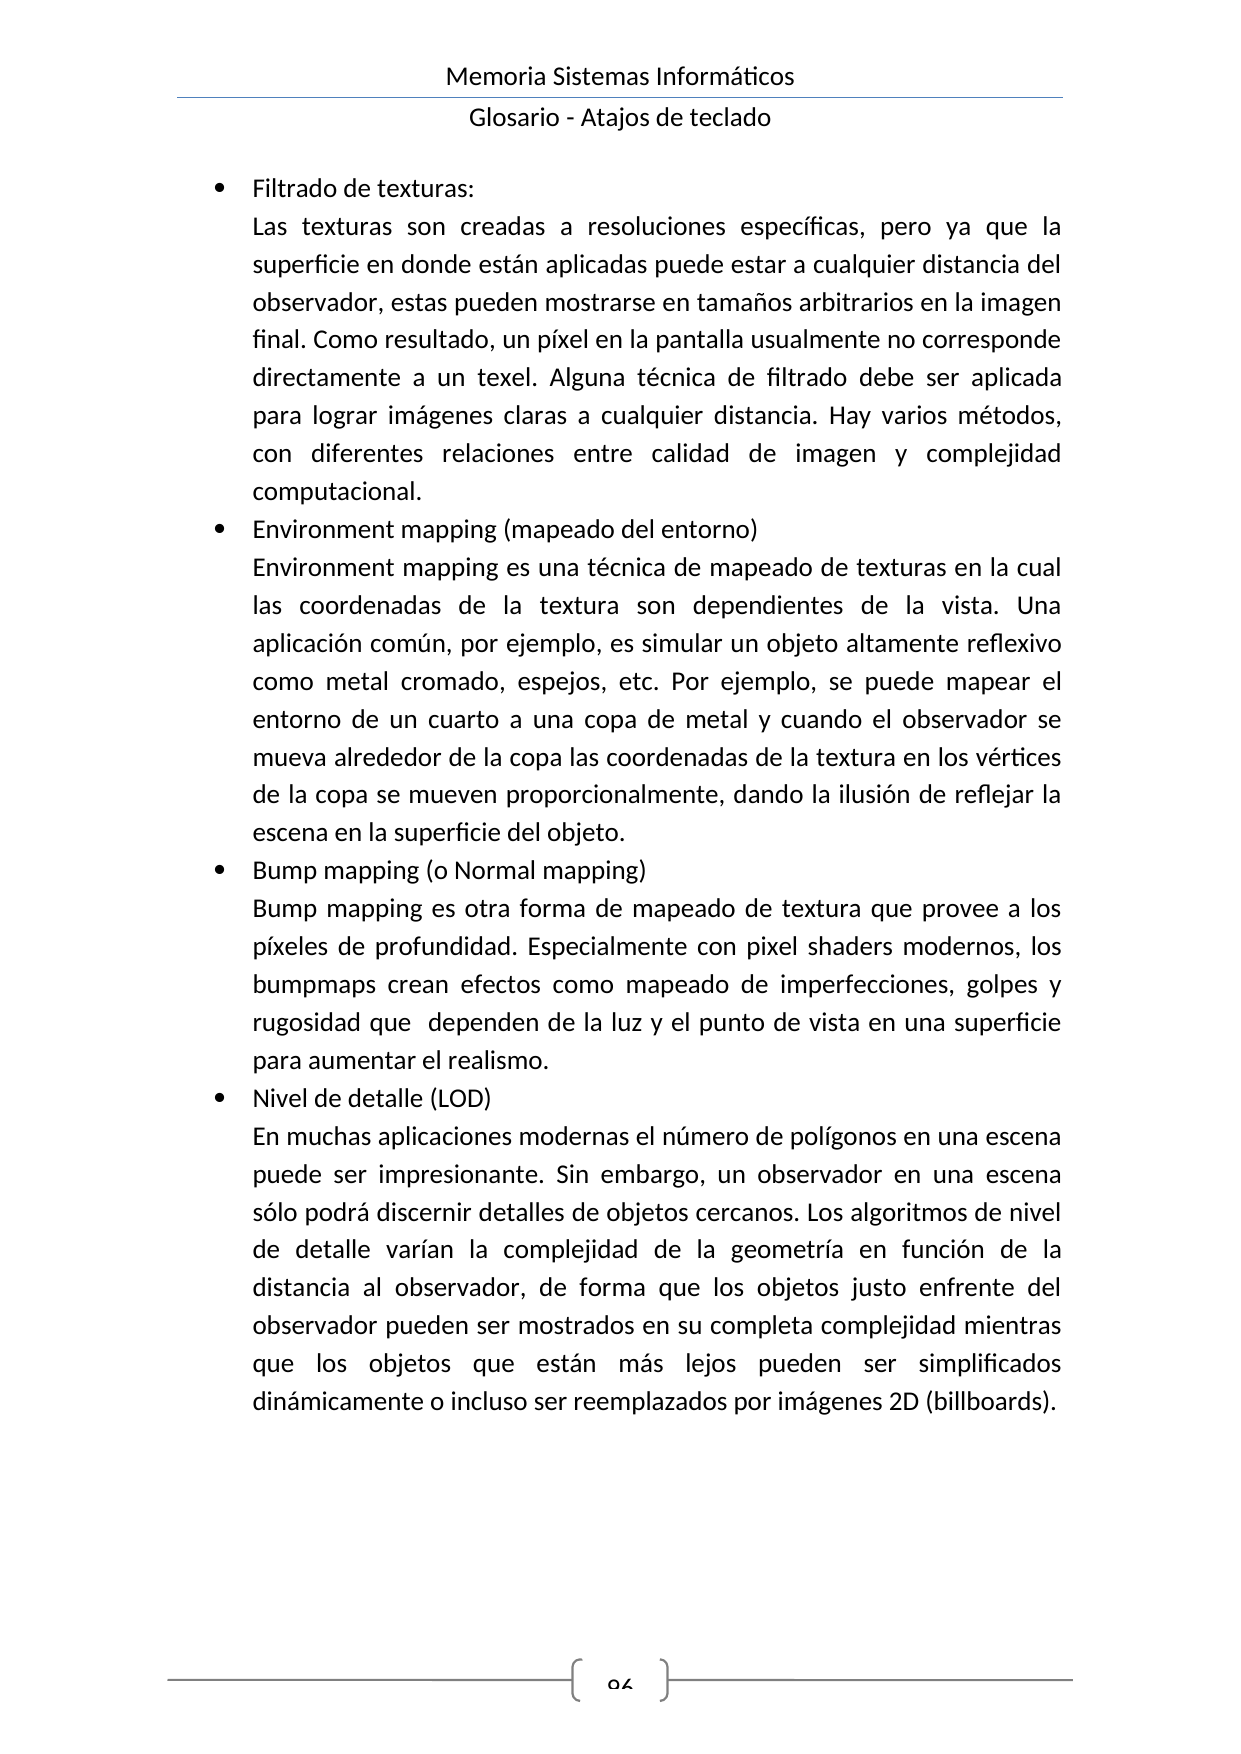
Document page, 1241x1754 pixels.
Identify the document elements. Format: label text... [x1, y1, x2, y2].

list Bump mapping es otra forma de mapeado de textura que provee a los píxeles de profundidad. Especialmente con pixel shaders modernos, los bumpmaps crean efectos como mapeado de imperfecciones, golpes y rugosidad que dependen de la luz y el punto de vista en una superficie para aumentar el realismo. [252, 891, 1063, 1076]
list Bump mapping (o Normal mapping) [215, 853, 1063, 887]
list Environment mapping (mapeado del entorno) [215, 512, 1063, 545]
list Environment mapping es una técnica de mapeado de texturas en la cual las coordenadas de la textura son dependientes de la vista. Una aplicación común, por ejemplo, es simular un objeto altamente reflexivo como metal cromado, espejos, etc. Por ejemplo, se puede mapear el entorno de un cuarto a una copa de metal y cuando el observador se mueva alrededor de la copa las coordenadas de la textura en los vértices de la copa se mueven proporcionalmente, dando la ilusión de reflejar la escena en la superficie del objeto. [252, 550, 1063, 849]
list Las texturas son creadas a resoluciones específicas, pero ya que la superficie en donde están aplicadas puede estar a cualquier distancia del observador, estas pueden mostrarse en tamaños arbitrarios en la imagen final. Como resultado, un píxel en la pantalla usualmente no corresponde directamente a un texel. Alguna técnica de filtrado debe ser aplicada para lograr imágenes claras a cualquier distancia. Hay varios métodos, con diferentes relaciones entre calidad de imagen y complejidad computacional. [252, 209, 1063, 507]
list Nivel de detalle (LOD) [215, 1081, 1063, 1114]
list Filtrado de texturas: [215, 171, 1063, 204]
list En muchas aplicaciones modernas el número de polígonos en una escena puede ser impresionante. Sin embargo, un observador en una escena sólo podrá discernir detalles de objetos cercanos. Los algoritmos de nivel de detalle varían la complejidad de la geometría en función de la distancia al observador, de forma que los objetos justo enfrente del observador pueden ser mostrados en su completa complejidad mientras que los objetos que están más lejos pueden ser simplificados dinámicamente o incluso ser reemplazados por imágenes 2D (billboards). [252, 1119, 1063, 1417]
